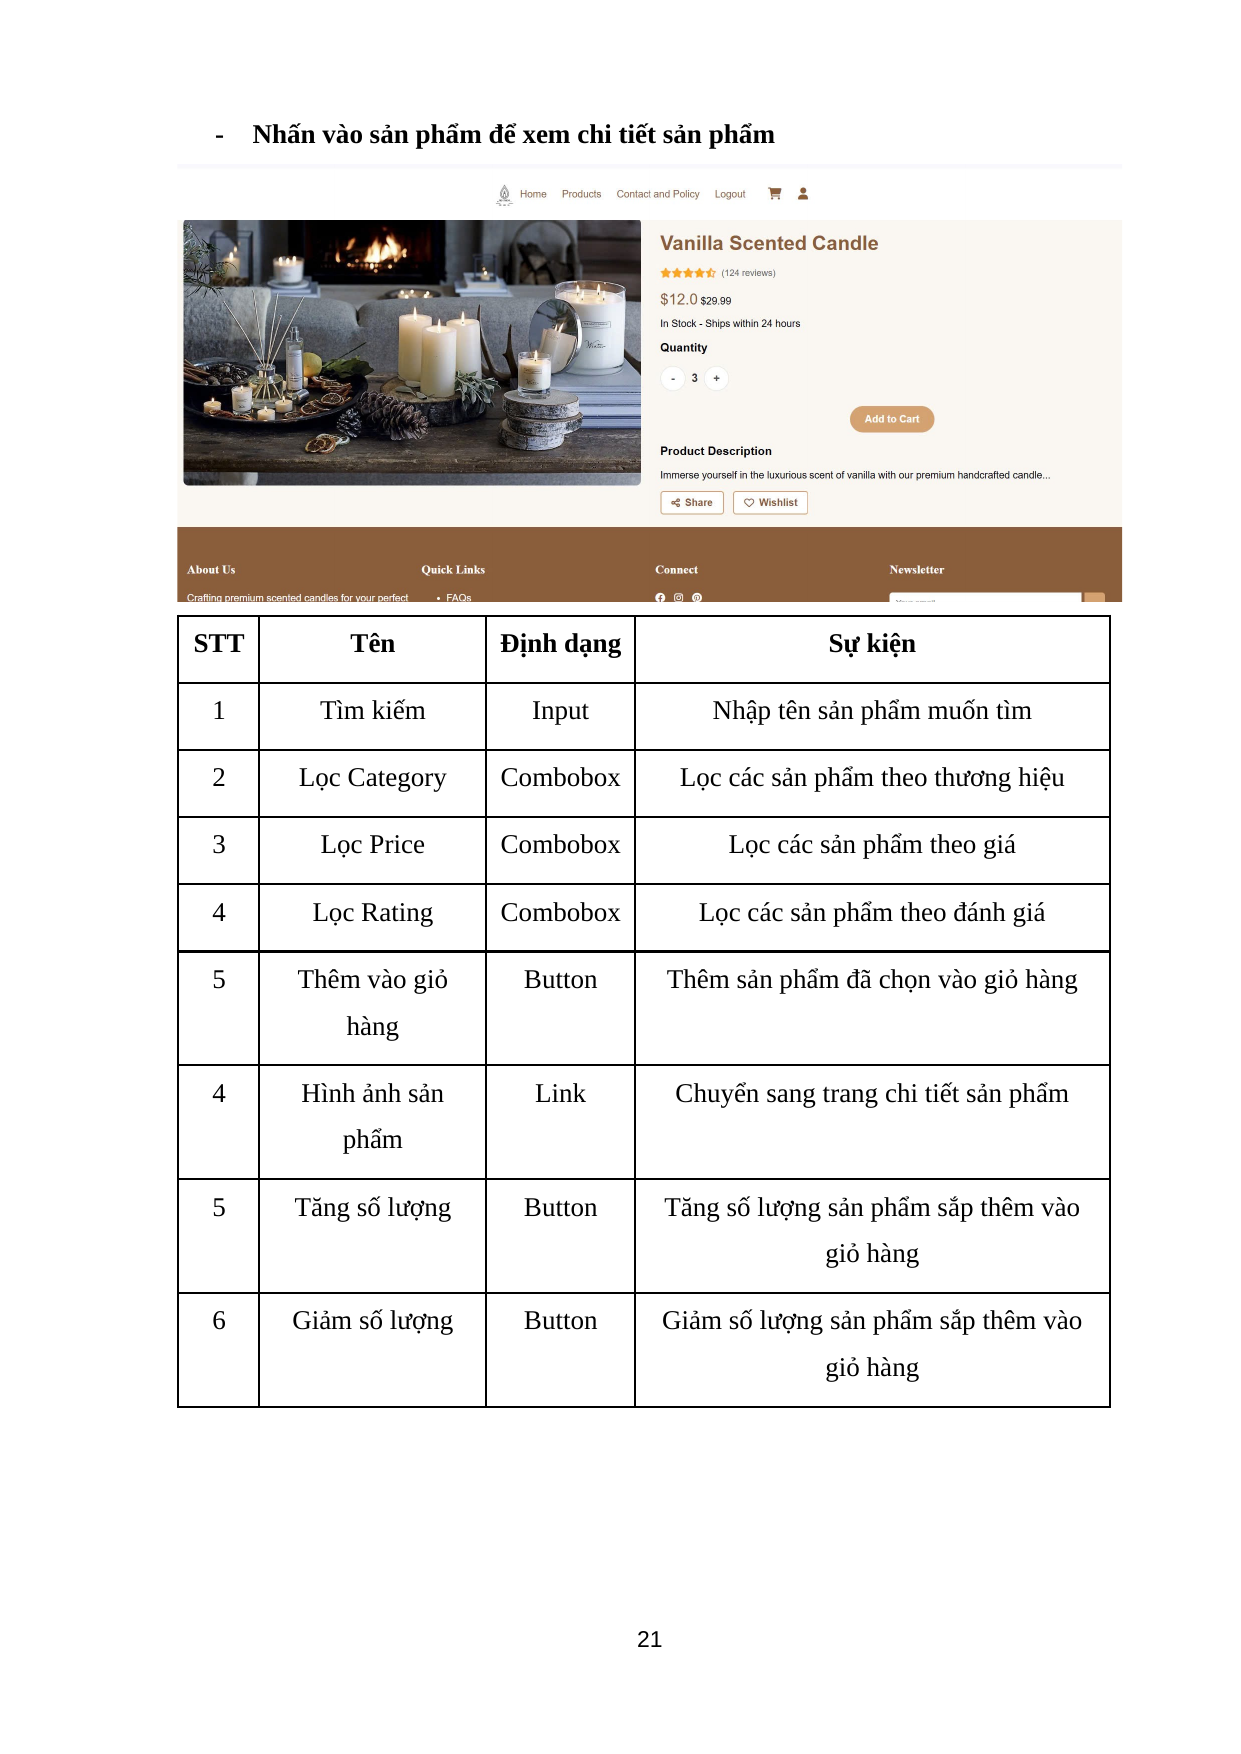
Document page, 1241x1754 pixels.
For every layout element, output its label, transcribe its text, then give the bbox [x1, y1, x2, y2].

table_cell Button [487, 953, 634, 1064]
table_header STT [179, 617, 258, 682]
table_cell Nhập tên sản phẩm muốn tìm [636, 684, 1109, 749]
table_cell Giảm số lượng sản phẩm sắp thêm vào giỏ hàng [636, 1294, 1109, 1406]
table_cell Combobox [487, 751, 634, 816]
table_cell Lọc các sản phẩm theo giá [636, 818, 1109, 883]
table_cell Combobox [487, 818, 634, 883]
table_cell 4 [179, 885, 258, 950]
table_cell 6 [179, 1294, 258, 1406]
table_cell Lọc các sản phẩm theo đánh giá [636, 885, 1109, 950]
table_cell Lọc Category [260, 751, 485, 816]
table_cell Button [487, 1294, 634, 1406]
table_cell 4 [179, 1066, 258, 1178]
table_cell Lọc các sản phẩm theo thương hiệu [636, 751, 1109, 816]
table_cell Tăng số lượng sản phẩm sắp thêm vào giỏ hàng [636, 1180, 1109, 1292]
table_cell Tìm kiếm [260, 684, 485, 749]
table_cell Button [487, 1180, 634, 1292]
table_cell Combobox [487, 885, 634, 950]
table_header Tên [260, 617, 485, 682]
table_header Định dạng [487, 617, 634, 682]
table_cell Input [487, 684, 634, 749]
table_cell Thêm sản phẩm đã chọn vào giỏ hàng [636, 953, 1109, 1064]
table_cell Tăng số lượng [260, 1180, 485, 1292]
table_cell 5 [179, 1180, 258, 1292]
list Nhấn vào sản phẩm để xem chi tiết sản phẩm [215, 118, 1122, 149]
table_cell Hình ảnh sản phẩm [260, 1066, 485, 1178]
table_cell Thêm vào giỏ hàng [260, 953, 485, 1064]
table_cell 2 [179, 751, 258, 816]
table_header Sự kiện [636, 617, 1109, 682]
picture [177, 164, 1123, 602]
table_cell Lọc Price [260, 818, 485, 883]
table_cell Link [487, 1066, 634, 1178]
table_cell Giảm số lượng [260, 1294, 485, 1406]
table_cell 5 [179, 953, 258, 1064]
table_cell Chuyển sang trang chi tiết sản phẩm [636, 1066, 1109, 1178]
table_cell 1 [179, 684, 258, 749]
table_cell Lọc Rating [260, 885, 485, 950]
table_cell 3 [179, 818, 258, 883]
